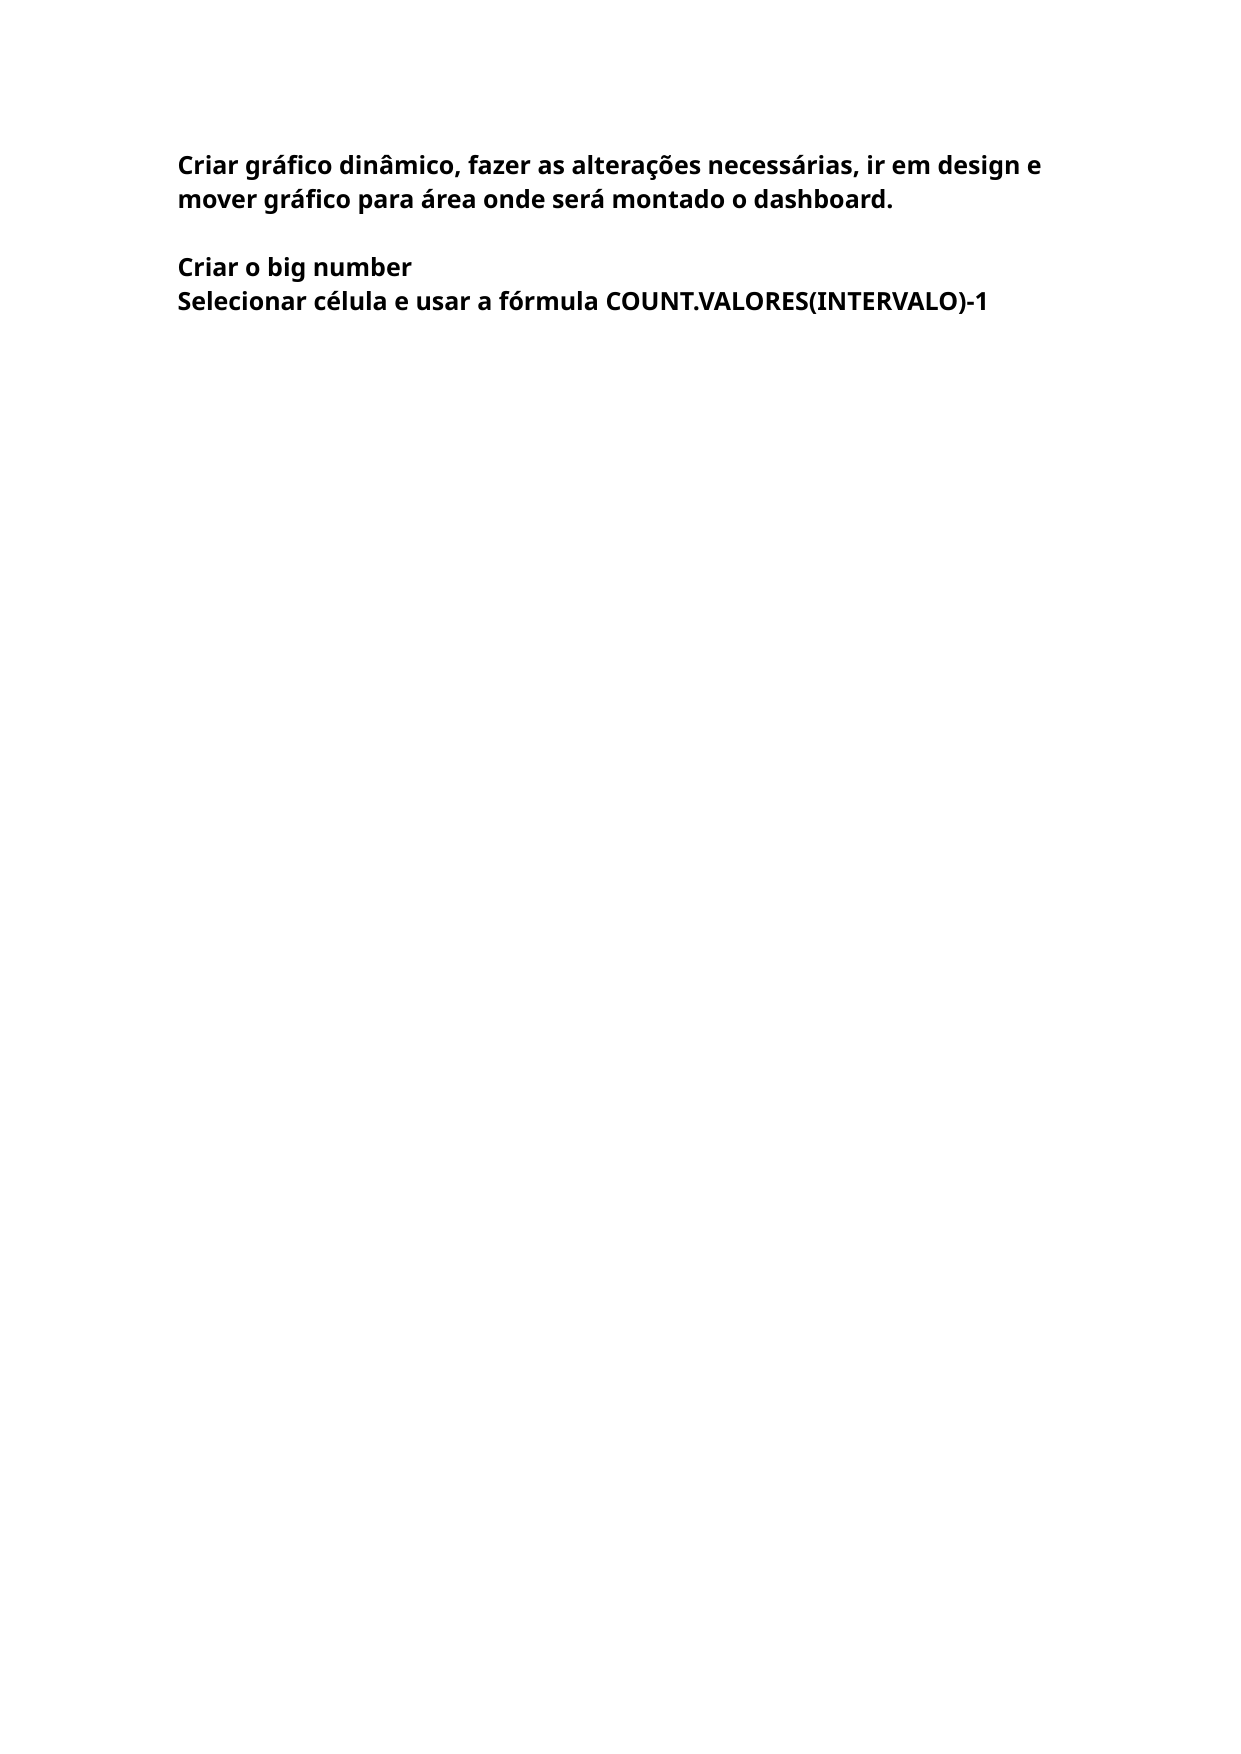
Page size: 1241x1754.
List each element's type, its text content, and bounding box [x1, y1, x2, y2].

text Criar o big number [177, 250, 1063, 284]
text Selecionar célula e usar a fórmula COUNT.VALORES(INTERVALO)-1 [177, 284, 1063, 318]
text Criar gráfico dinâmico, fazer as alterações necessárias, ir em design e mover gráfico para área onde será montado o dashboard. [177, 148, 1063, 250]
